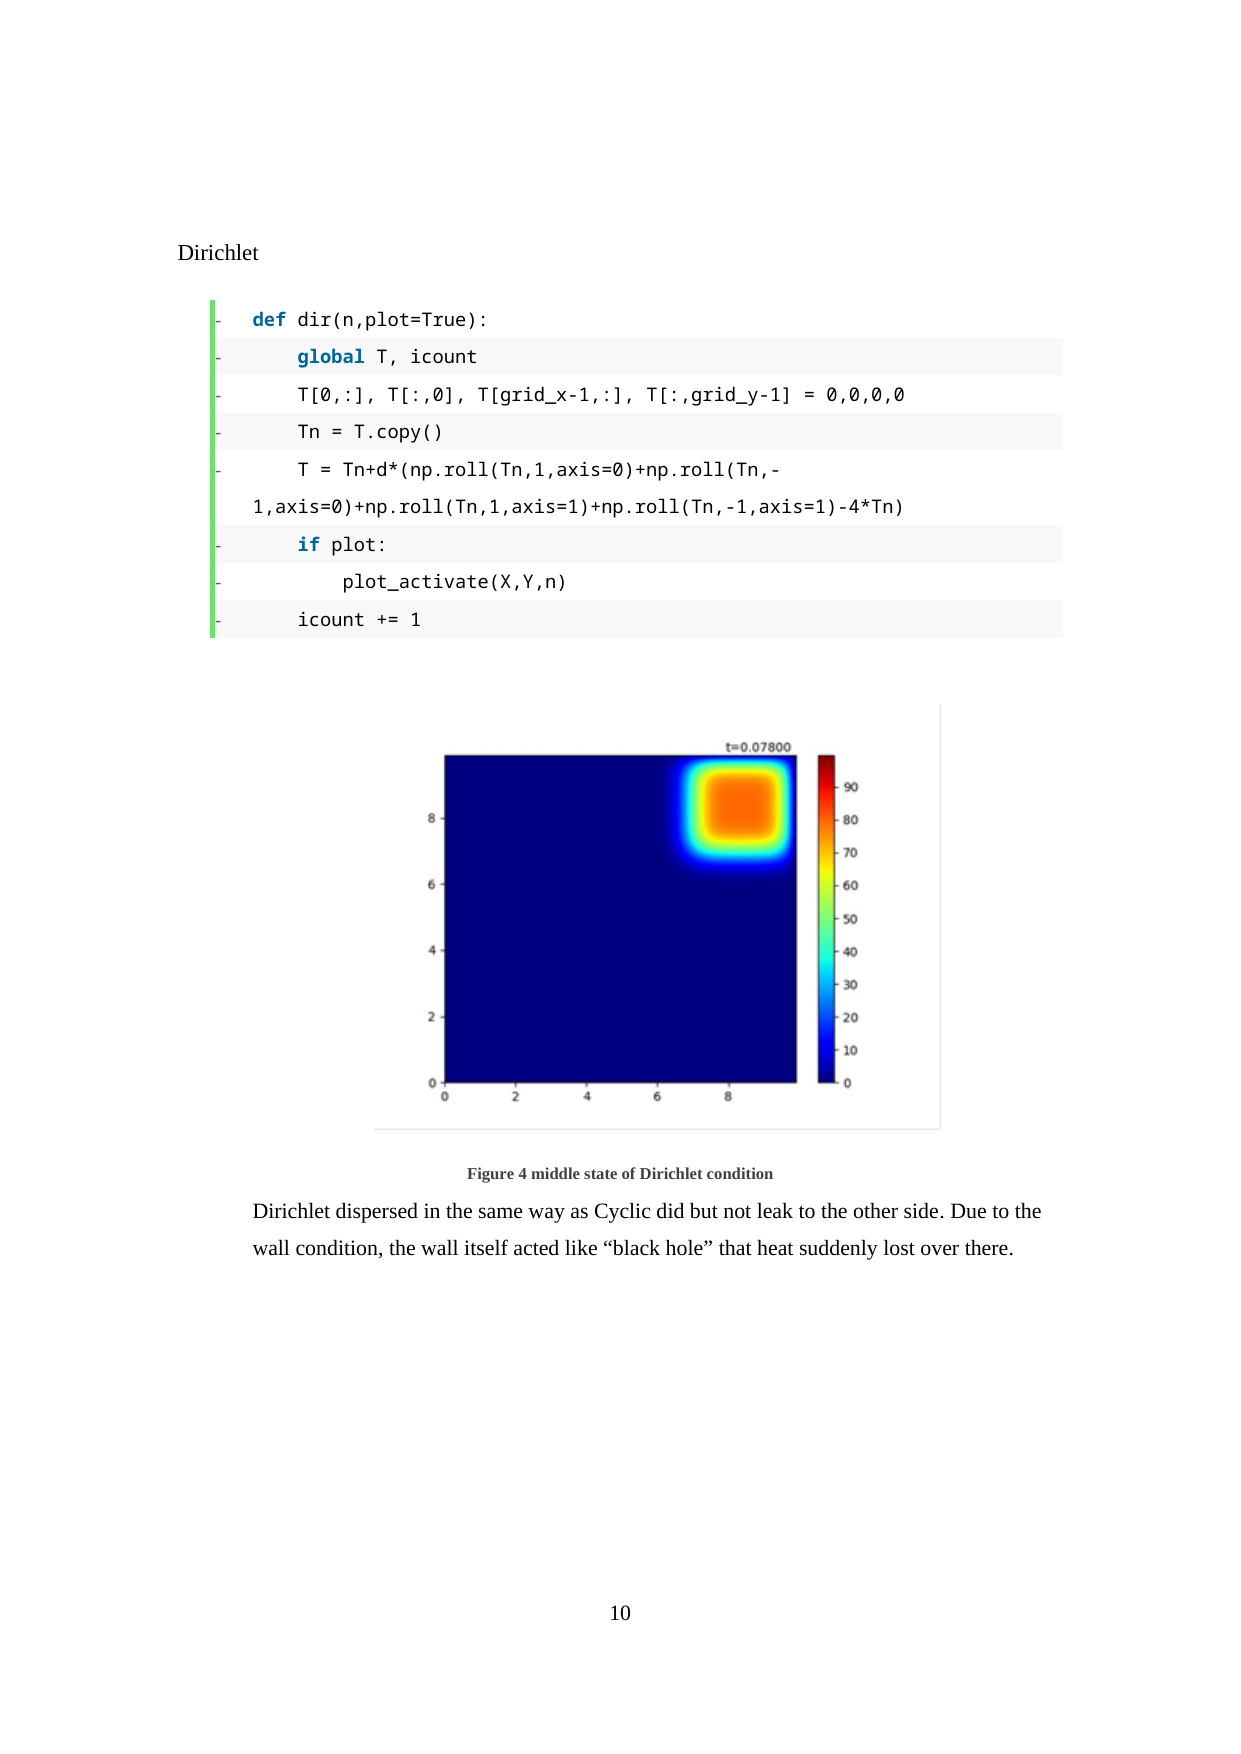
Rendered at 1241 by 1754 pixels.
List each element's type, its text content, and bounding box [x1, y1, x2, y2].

list def dir(n,plot=True): [215, 300, 1063, 338]
text Figure 4 middle state of Dirichlet condition [177, 1154, 1063, 1192]
list T = Tn+d*(np.roll(Tn,1,axis=0)+np.roll(Tn,-1,axis=0)+np.roll(Tn,1,axis=1)+np.roll(Tn,-1,axis=1)-4*Tn) [215, 450, 1063, 525]
subtitle Dirichlet [177, 233, 1063, 271]
list icount += 1 [215, 600, 1063, 638]
list plot_activate(X,Y,n) [215, 563, 1063, 600]
picture [374, 704, 942, 1131]
list Dirichlet dispersed in the same way as Cyclic did but not leak to the other side. Due to the wall condition, the wall itself acted like “black hole” that heat suddenly lost over there. [252, 1192, 1063, 1267]
list T[0,:], T[:,0], T[grid_x-1,:], T[:,grid_y-1] = 0,0,0,0 [215, 375, 1063, 413]
list if plot: [215, 525, 1063, 563]
list global T, icount [215, 338, 1063, 375]
list Tn = T.copy() [215, 413, 1063, 450]
